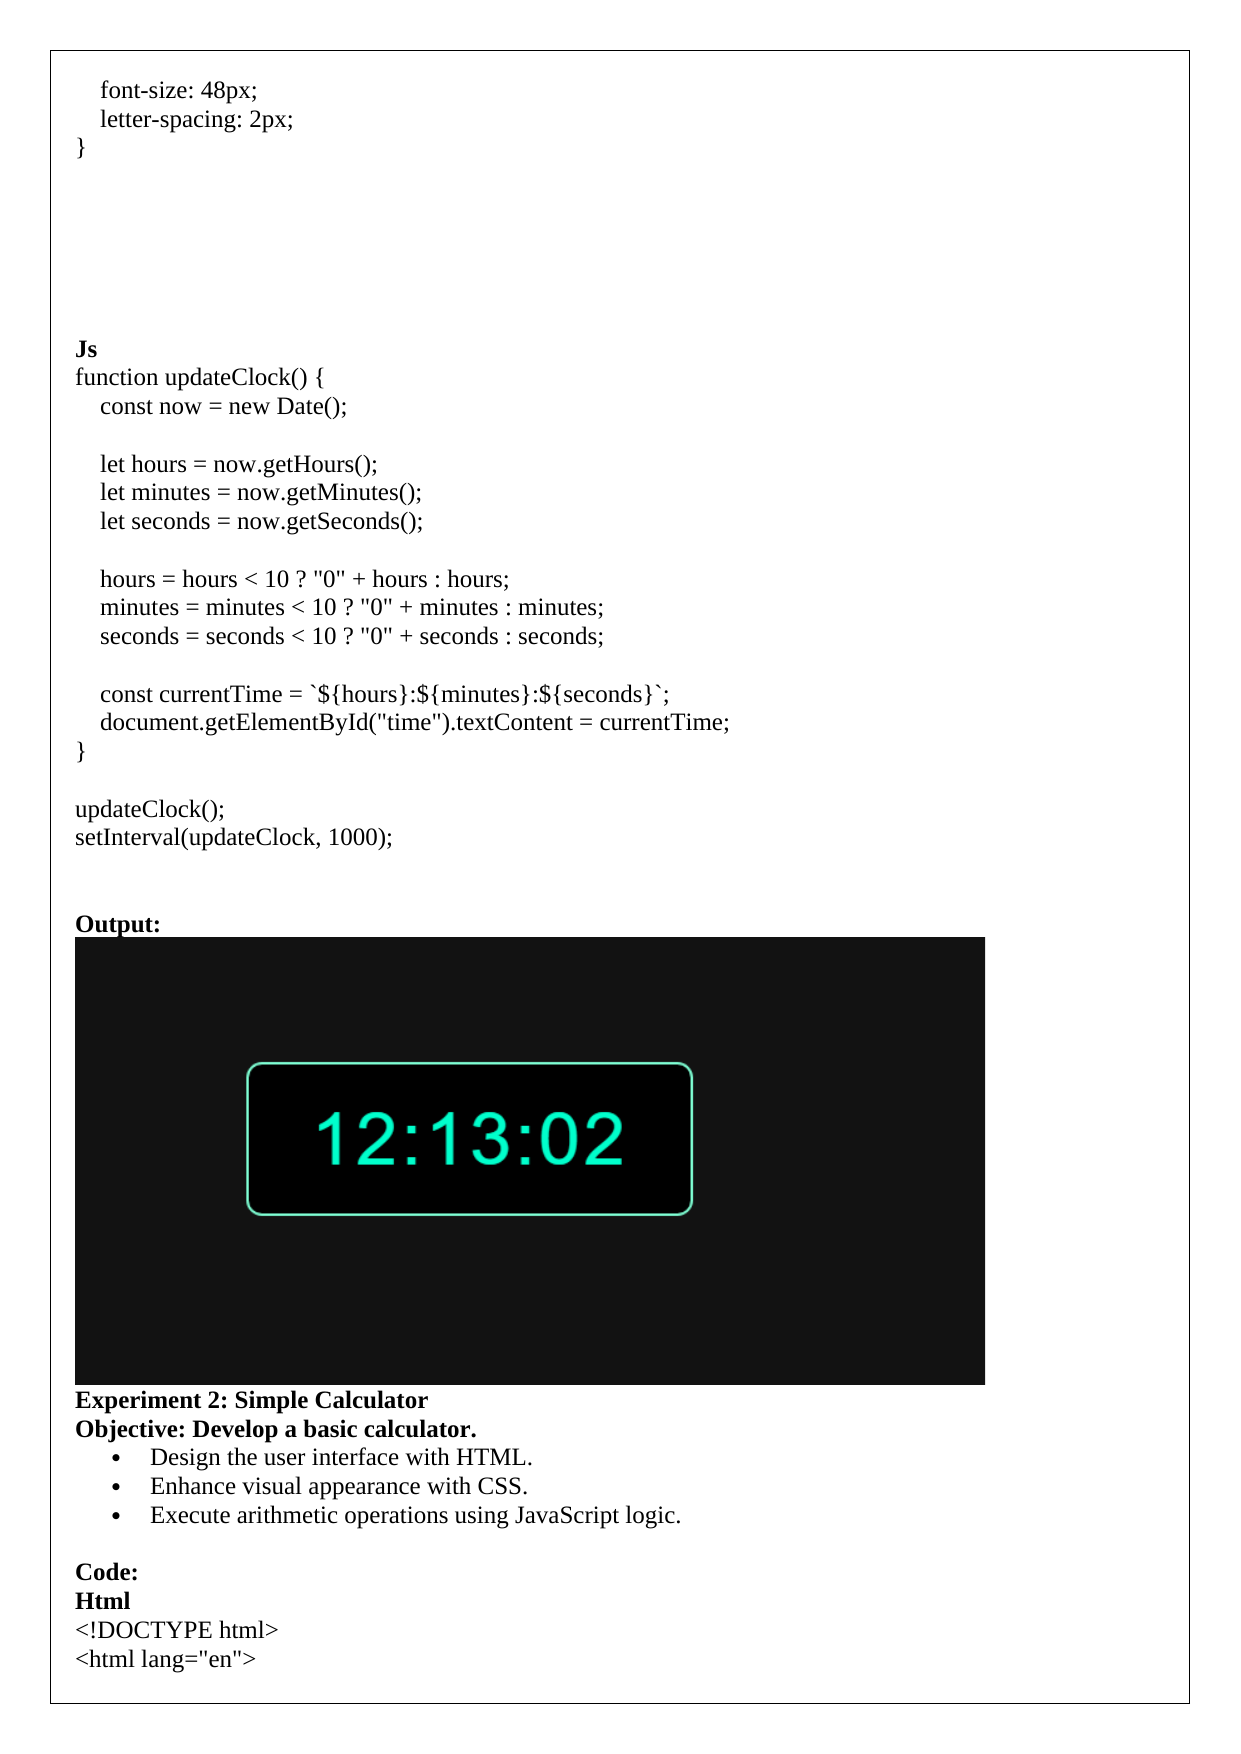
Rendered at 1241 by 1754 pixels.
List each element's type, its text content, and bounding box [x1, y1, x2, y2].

text Experiment 2: Simple Calculator [75, 1385, 1165, 1414]
text Html [75, 1586, 1165, 1615]
text letter-spacing: 2px; [75, 104, 1165, 132]
text function updateClock() { [75, 362, 1165, 391]
text document.getElementById("time").textContent = currentTime; [75, 707, 1165, 736]
text seconds = seconds < 10 ? "0" + seconds : seconds; [75, 621, 1165, 650]
text let seconds = now.getSeconds(); [75, 506, 1165, 535]
picture [75, 937, 986, 1385]
text let hours = now.getHours(); [75, 449, 1165, 477]
list Enhance visual appearance with CSS. [112, 1471, 1165, 1500]
list Design the user interface with HTML. [112, 1442, 1165, 1471]
text Code: [75, 1557, 1165, 1586]
text font-size: 48px; [75, 75, 1165, 104]
text <!DOCTYPE html> [75, 1615, 1165, 1644]
text const currentTime = `${hours}:${minutes}:${seconds}`; [75, 679, 1165, 707]
text let minutes = now.getMinutes(); [75, 477, 1165, 506]
text updateClock(); [75, 794, 1165, 822]
text Js [75, 334, 1165, 362]
list Execute arithmetic operations using JavaScript logic. [112, 1500, 1165, 1529]
text hours = hours < 10 ? "0" + hours : hours; [75, 564, 1165, 592]
text setInterval(updateClock, 1000); [75, 822, 1165, 851]
text <html lang="en"> [75, 1644, 1165, 1672]
text const now = new Date(); [75, 391, 1165, 420]
text } [75, 132, 1165, 161]
text minutes = minutes < 10 ? "0" + minutes : minutes; [75, 592, 1165, 621]
text Objective: Develop a basic calculator. [75, 1414, 1165, 1442]
text Output: [75, 909, 1165, 937]
text } [75, 736, 1165, 765]
